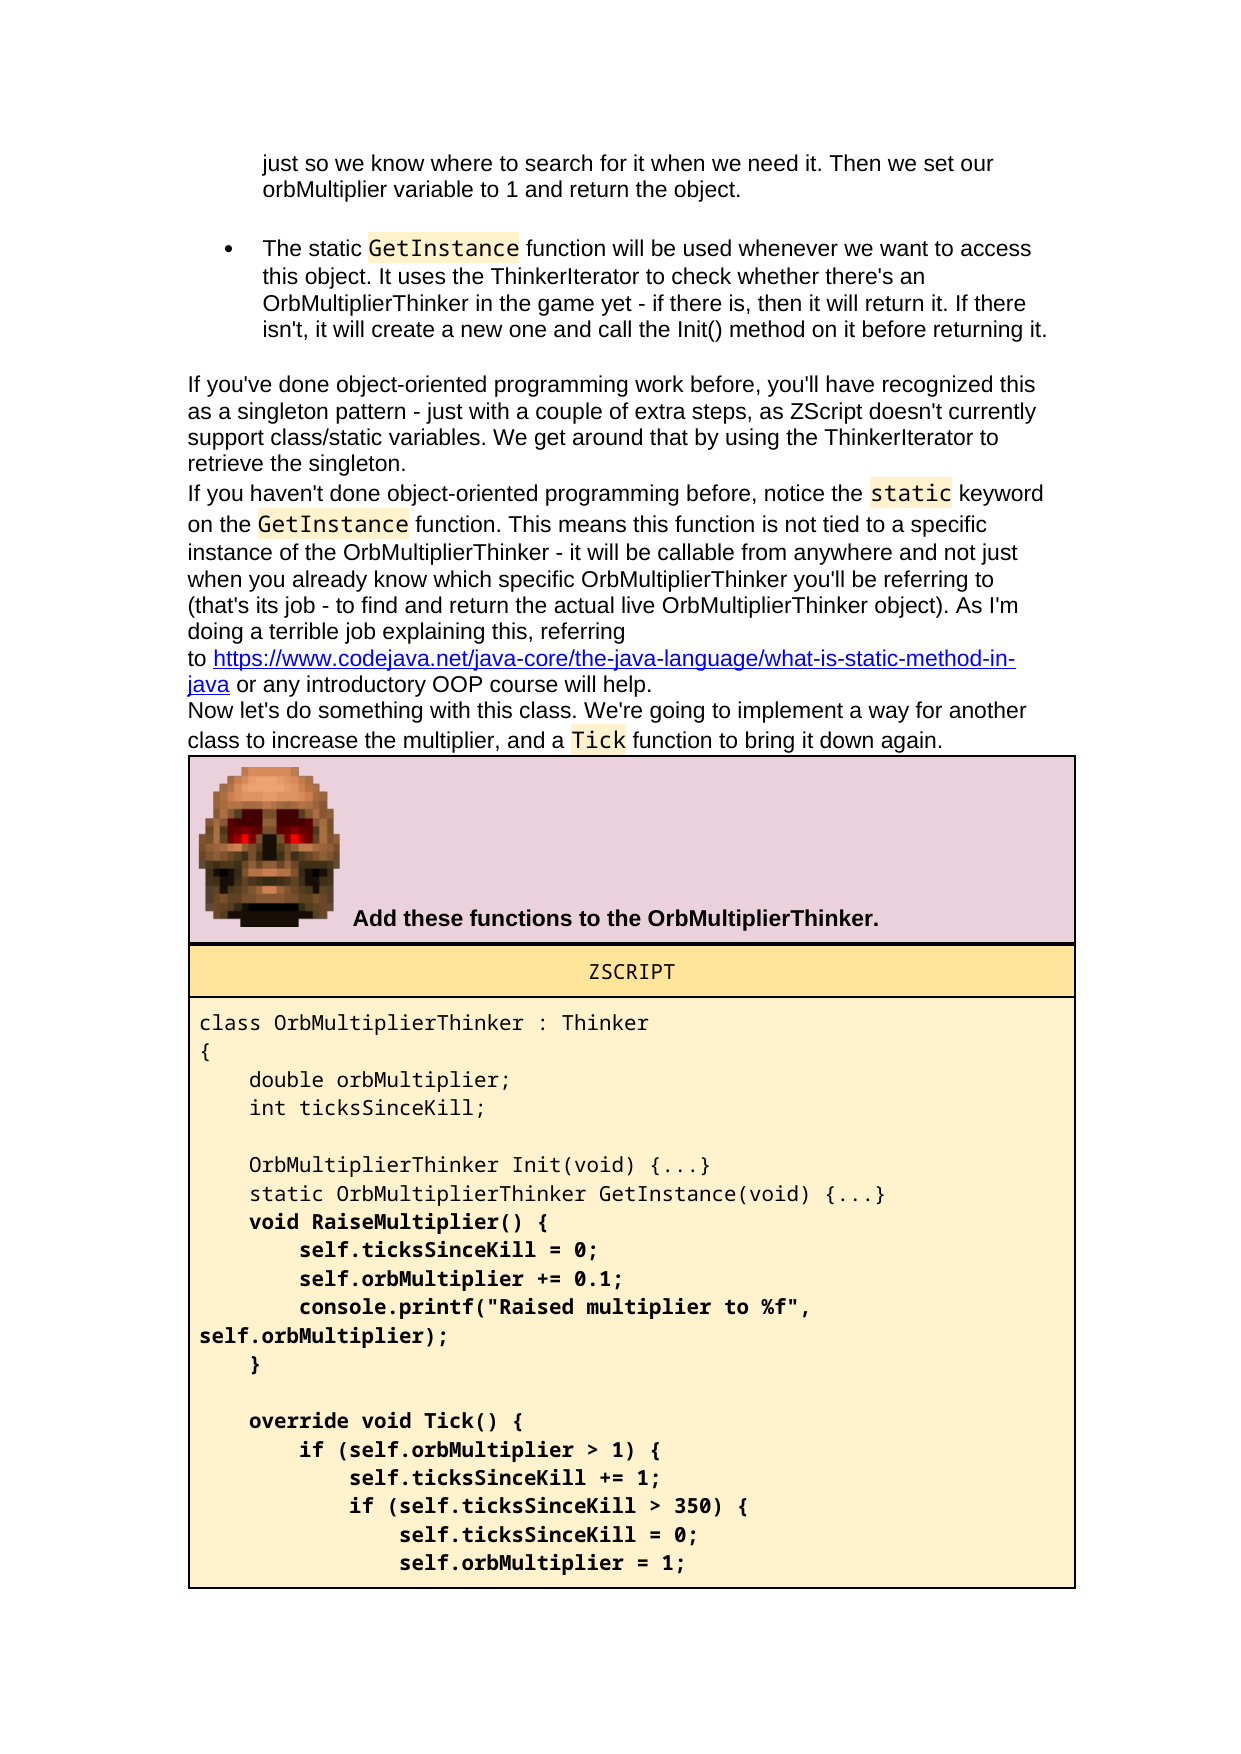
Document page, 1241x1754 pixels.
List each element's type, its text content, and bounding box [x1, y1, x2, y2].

list The static GetInstance function will be used whenever we want to access this object. It uses the ThinkerIterator to check whether there's an OrbMultiplierThinker in the game yet - if there is, then it will return it. If there isn't, it will create a new one and call the Init() method on it before returning it. [225, 232, 1053, 342]
text If you haven't done object-oriented programming before, notice the static keyword on the GetInstance function. This means this function is not tied to a specific instance of the OrbMultiplierThinker - it will be callable from anywhere and not just when you already know which specific OrbMultiplierThinker you'll be referring to (that's its job - to find and return the actual live OrbMultiplierThinker object). As I'm doing a terrible job explaining this, referring to https://www.codejava.net/java-core/the-java-language/what-is-static-method-in-java or any introductory OOP course will help. [187, 477, 1053, 697]
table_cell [190, 998, 1074, 1587]
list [225, 150, 1053, 203]
table_header Add these functions to the OrbMultiplierThinker. [190, 757, 1074, 942]
picture [198, 767, 340, 927]
table_header ZSCRIPT [190, 946, 1074, 996]
text Now let's do something with this class. We're going to implement a way for another class to increase the multiplier, and a Tick function to bring it down again. [187, 697, 1053, 755]
text If you've done object-oriented programming work before, you'll have recognized this as a singleton pattern - just with a couple of extra steps, as ZScript doesn't currently support class/static variables. We get around that by using the ThinkerIterator to retrieve the singleton. [187, 371, 1053, 477]
